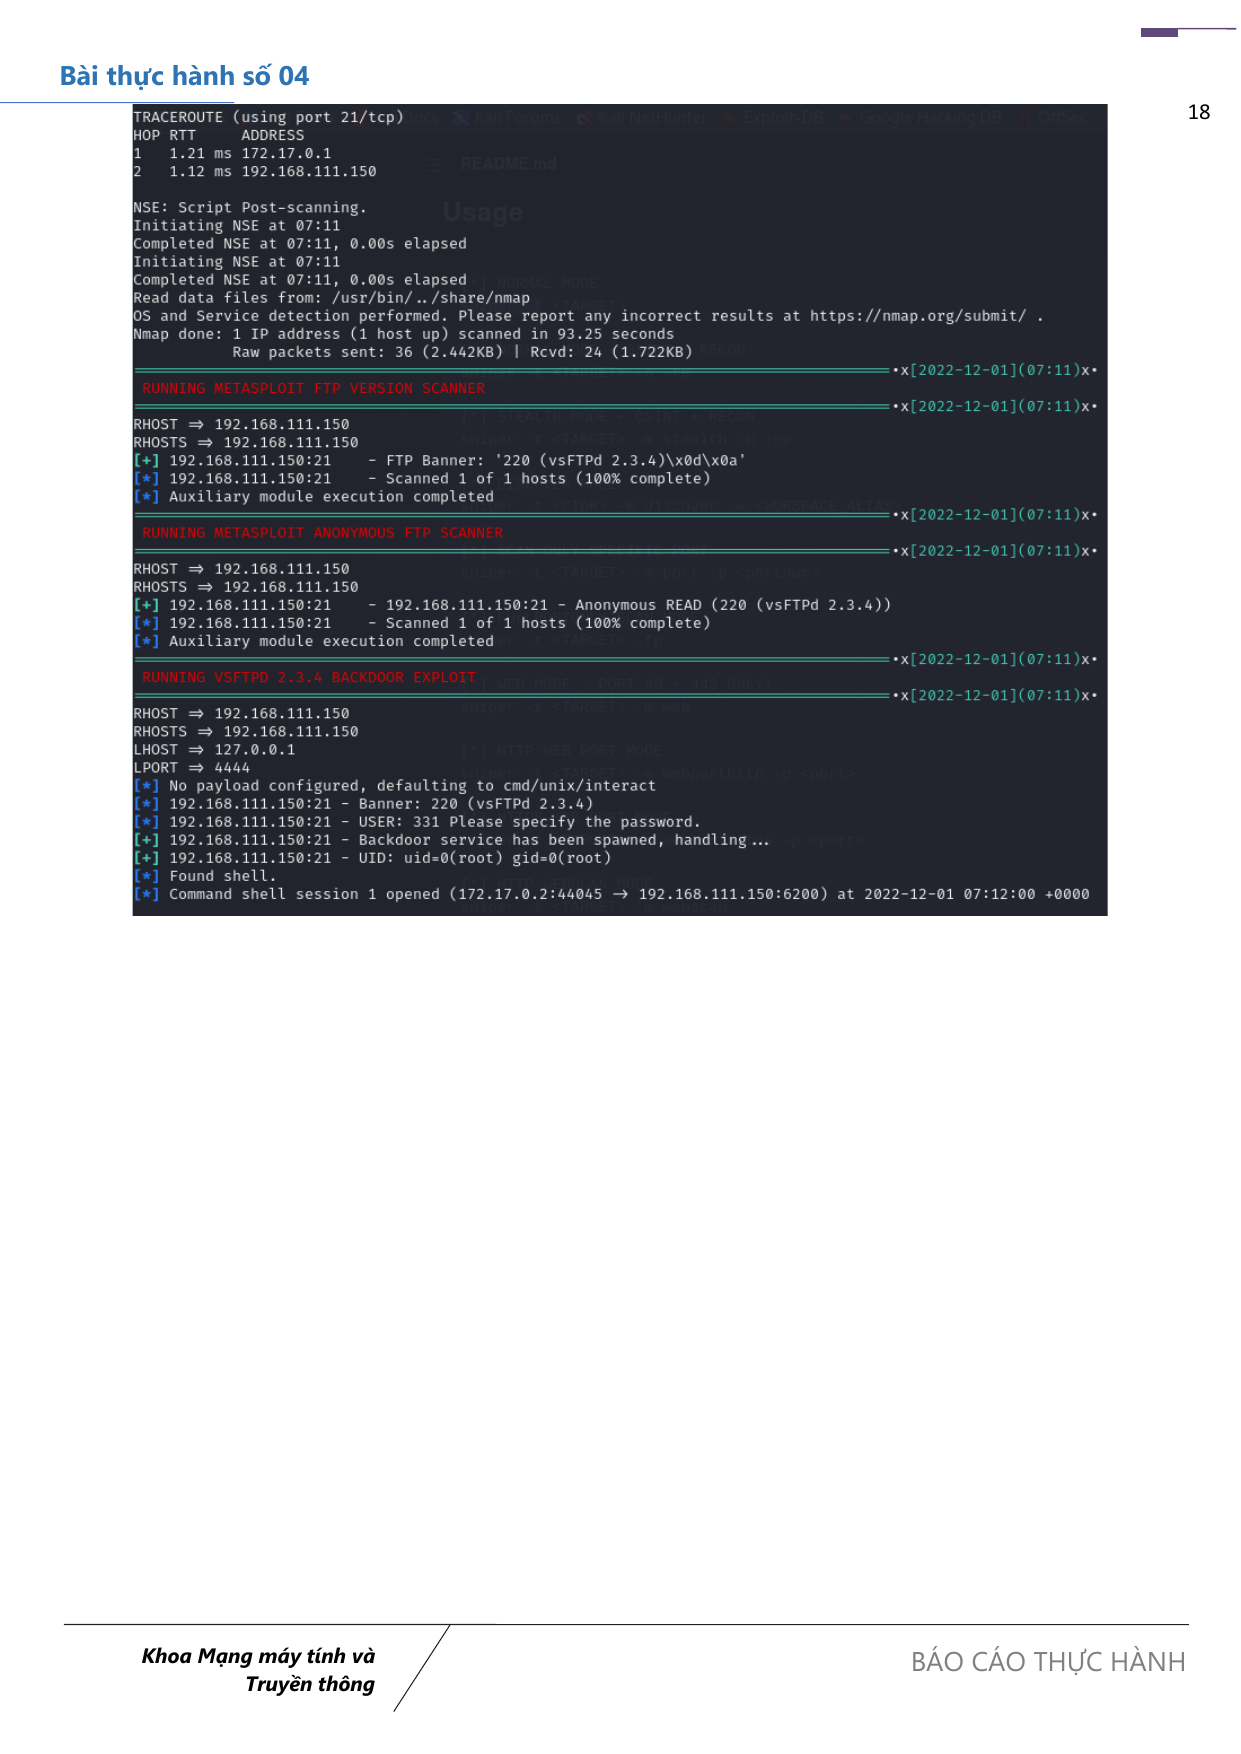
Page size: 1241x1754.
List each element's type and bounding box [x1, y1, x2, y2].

picture [132, 104, 1108, 916]
